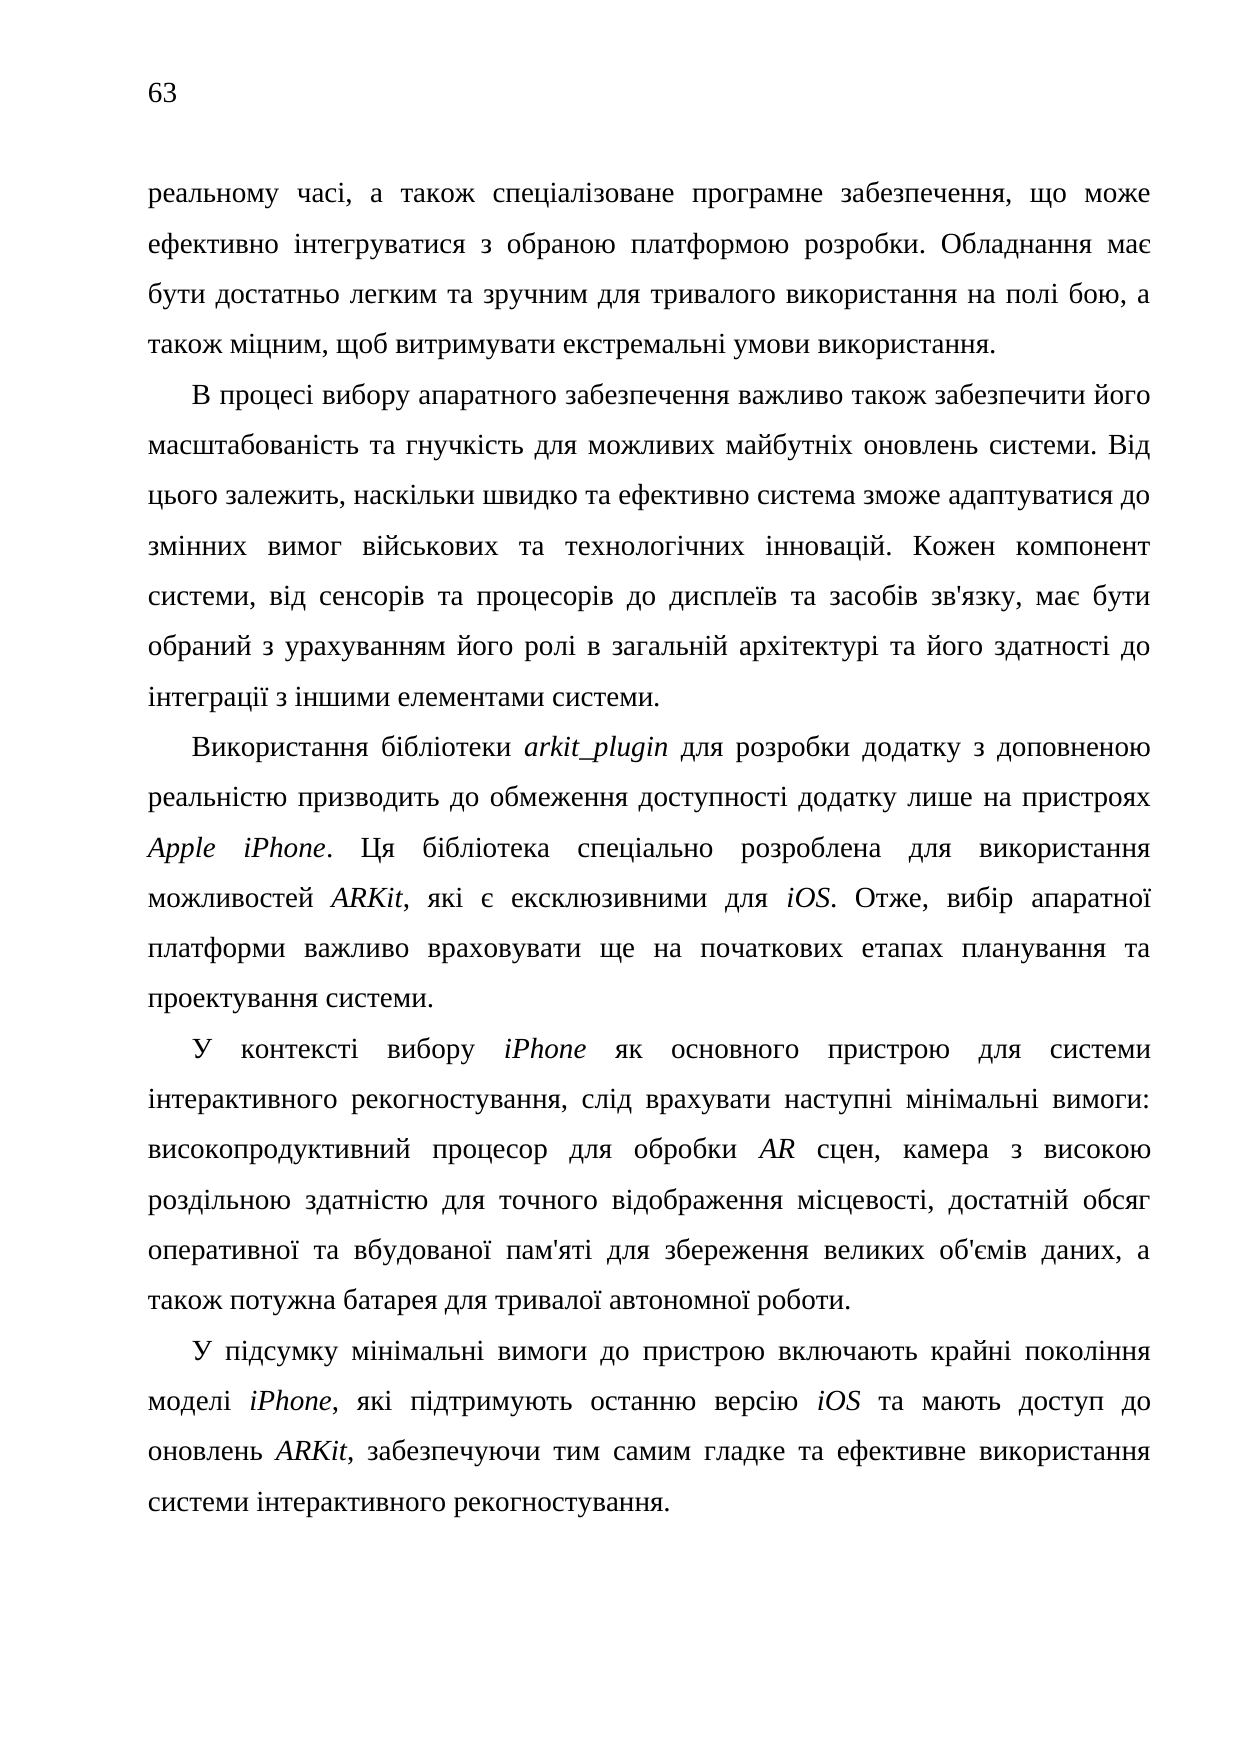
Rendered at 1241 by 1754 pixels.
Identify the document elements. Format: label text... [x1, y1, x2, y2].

text Використання бібліотеки arkit_plugin для розробки додатку з доповненою реальністю призводить до обмеження доступності додатку лише на пристроях Apple iPhone. Ця бібліотека спеціально розроблена для використання можливостей ARKit, які є ексклюзивними для iOS. Отже, вибір апаратної платформи важливо враховувати ще на початкових етапах планування та проектування системи. [148, 729, 1152, 1014]
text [148, 176, 1152, 360]
text У підсумку мінімальні вимоги до пристрою включають крайні покоління моделі iPhone, які підтримують останню версію iOS та мають доступ до оновлень ARKit, забезпечуючи тим самим гладке та ефективне використання системи інтерактивного рекогностування. [148, 1333, 1152, 1517]
text У контексті вибору iPhone як основного пристрою для системи інтерактивного рекогностування, слід врахувати наступні мінімальні вимоги: високопродуктивний процесор для обробки AR сцен, камера з високою роздільною здатністю для точного відображення місцевості, достатній обсяг оперативної та вбудованої пам'яті для збереження великих об'ємів даних, а також потужна батарея для тривалої автономної роботи. [148, 1031, 1152, 1316]
text В процесі вибору апаратного забезпечення важливо також забезпечити його масштабованість та гнучкість для можливих майбутніх оновлень системи. Від цього залежить, наскільки швидко та ефективно система зможе адаптуватися до змінних вимог військових та технологічних інновацій. Кожен компонент системи, від сенсорів та процесорів до дисплеїв та засобів зв'язку, має бути обраний з урахуванням його ролі в загальній архітектурі та його здатності до інтеграції з іншими елементами системи. [148, 377, 1152, 712]
